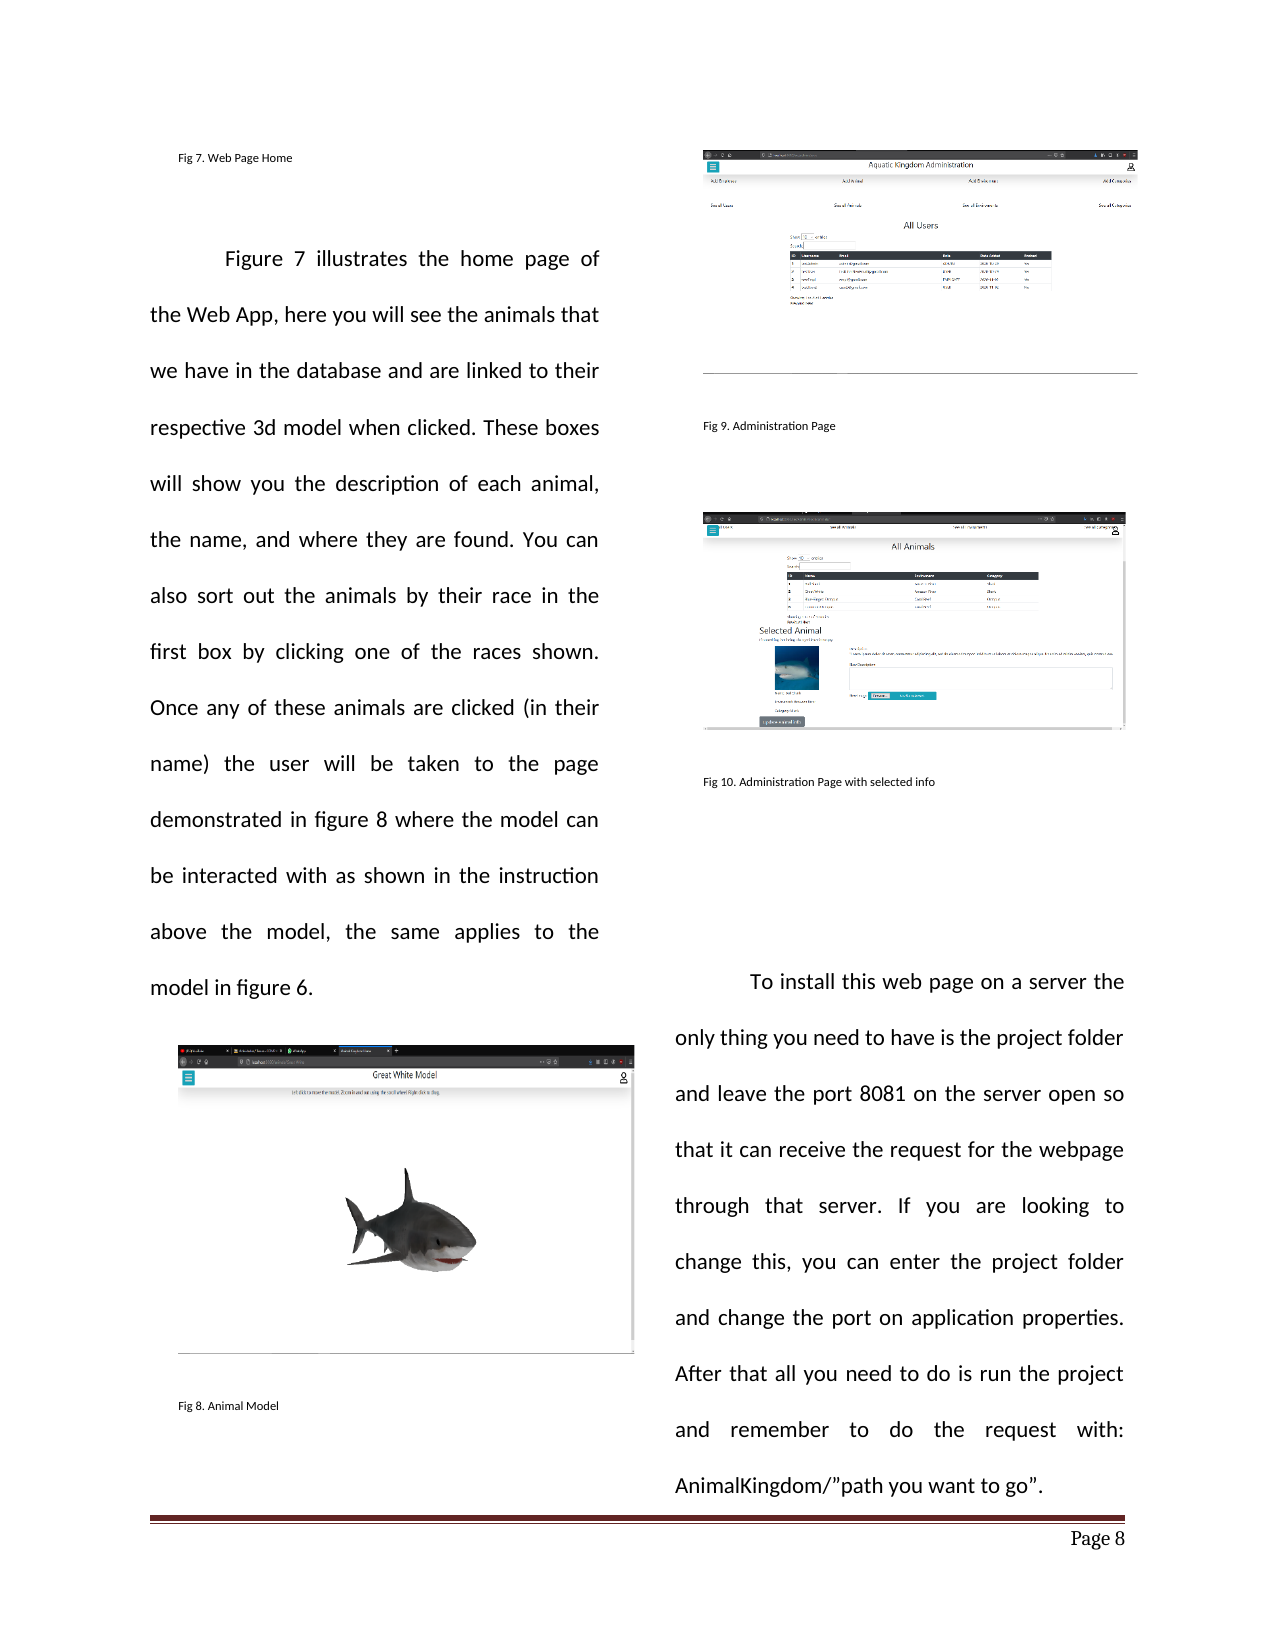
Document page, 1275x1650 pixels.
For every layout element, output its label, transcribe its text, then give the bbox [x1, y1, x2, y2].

picture [703, 512, 1126, 730]
text To install this web page on a server the only thing you need to have is the project folder and leave the port 8081 on the server open so that it can receive the request for the webpage through that server. If you are looking to change this, you can enter the project folder and change the port on application properties. After that all you need to do is run the project and remember to do the request with: AnimalKingdom/”path you want to go”. [675, 967, 1125, 1500]
text Fig 7. Web Page Home [150, 150, 600, 165]
picture [178, 1045, 635, 1354]
text Fig 10. Administration Page with selected info [675, 774, 1125, 790]
picture [703, 150, 1138, 374]
text Figure 7 illustrates the home page of the Web App, here you will see the animals that we have in the database and are linked to their respective 3d model when clicked. These boxes will show you the description of each animal, the name, and where they are found. You can also sort out the animals by their race in the first box by clicking one of the races shown. Once any of these animals are clicked (in their name) the user will be taken to the page demonstrated in figure 8 where the model can be interacted with as shown in the instruction above the model, the same applies to the model in figure 6. [150, 244, 600, 1001]
text Fig 9. Administration Page [675, 418, 1125, 433]
text Fig 8. Animal Model [150, 1398, 600, 1414]
